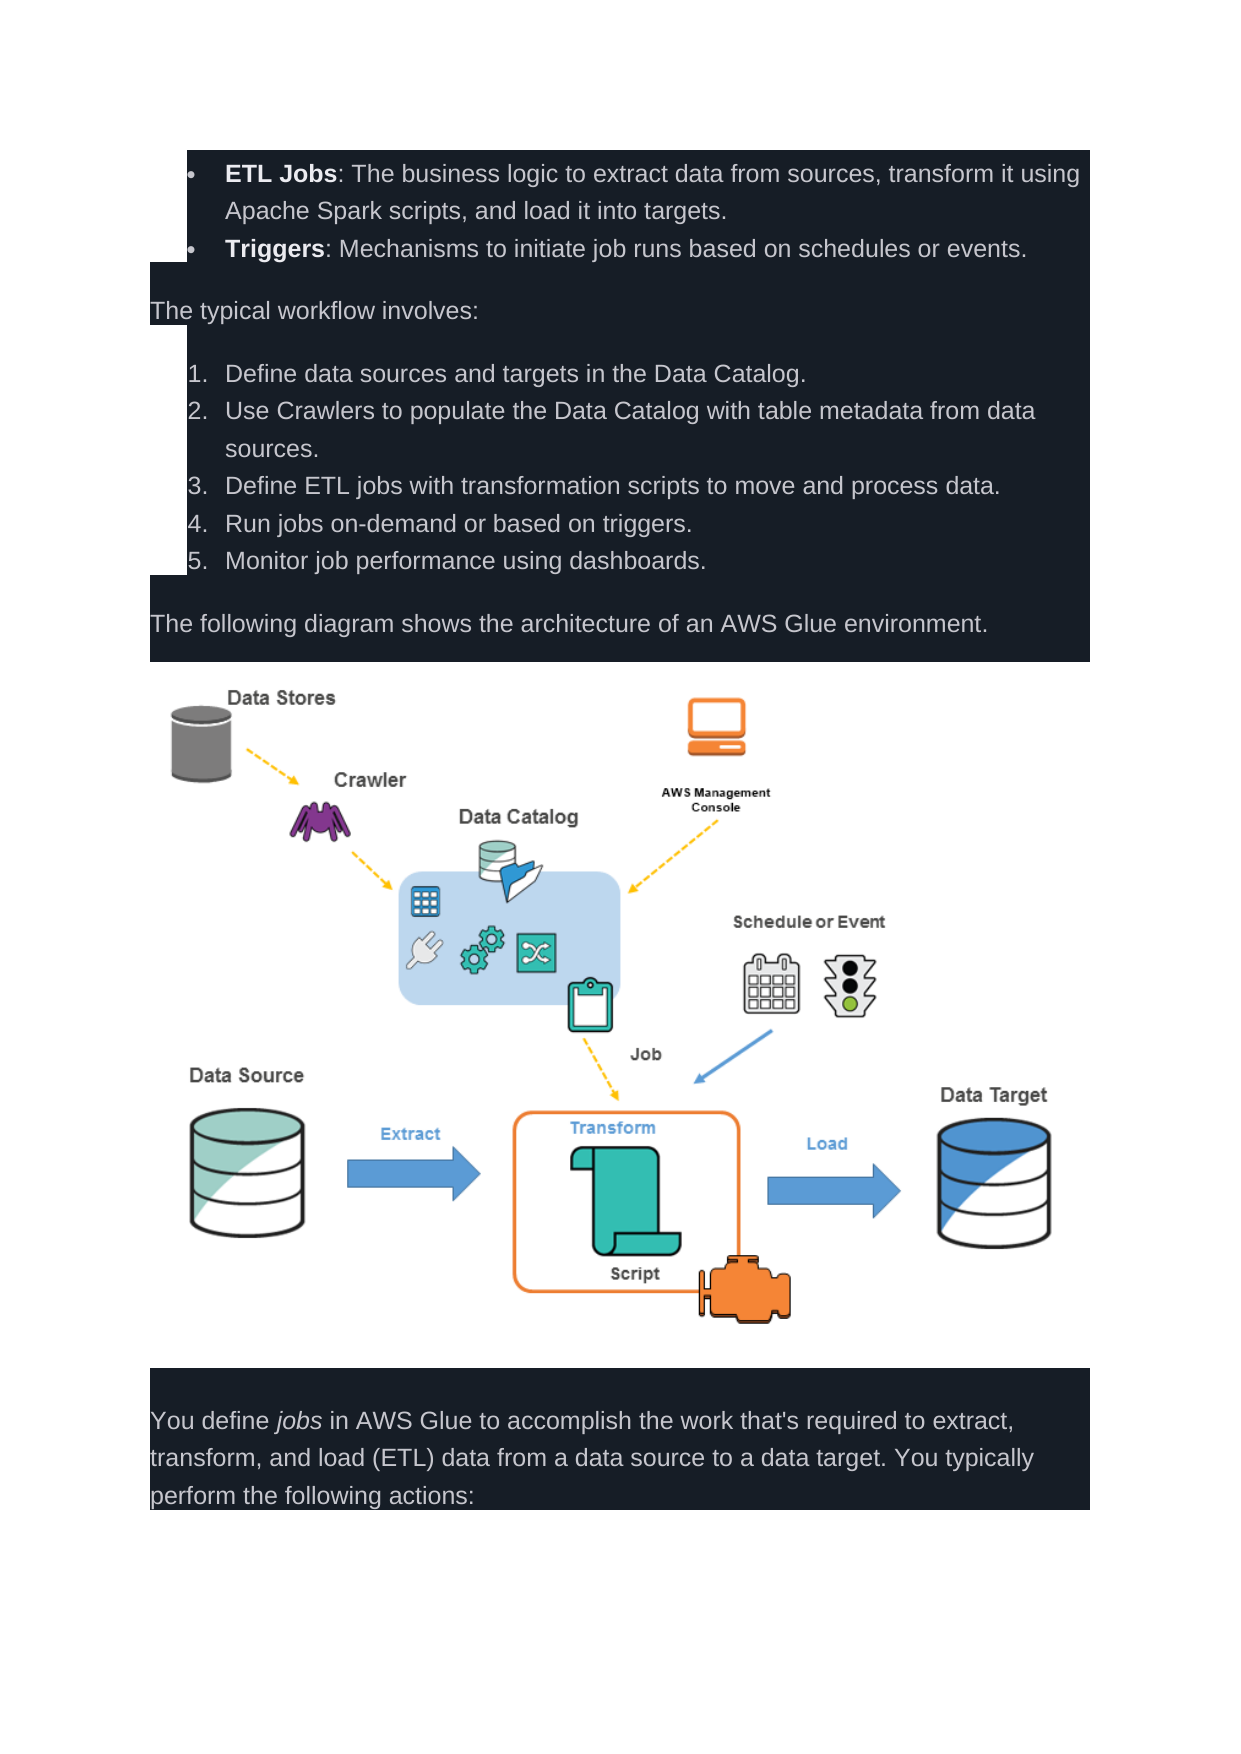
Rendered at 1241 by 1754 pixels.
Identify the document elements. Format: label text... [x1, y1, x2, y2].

list Run jobs on-demand or based on triggers. [187, 500, 1090, 537]
list Monitor job performance using dashboards. [187, 537, 1090, 575]
list ETL Jobs: The business logic to extract data from sources, transform it using Apache Spark scripts, and load it into targets. [187, 150, 1090, 225]
list Use Crawlers to populate the Data Catalog with table metadata from data sources. [187, 387, 1090, 462]
list Triggers: Mechanisms to initiate job runs based on schedules or events. [187, 225, 1090, 262]
list Define data sources and targets in the Data Catalog. [187, 350, 1090, 387]
text You define jobs in AWS Glue to accomplish the work that's required to extract, transform, and load (ETL) data from a data source to a data target. You typically perform the following actions: [150, 1397, 1090, 1510]
picture [150, 662, 1091, 1368]
text The following diagram shows the architecture of an AWS Glue environment. [150, 600, 1090, 637]
list Define ETL jobs with transformation scripts to move and process data. [187, 462, 1090, 500]
text The typical workflow involves: [150, 287, 1090, 325]
